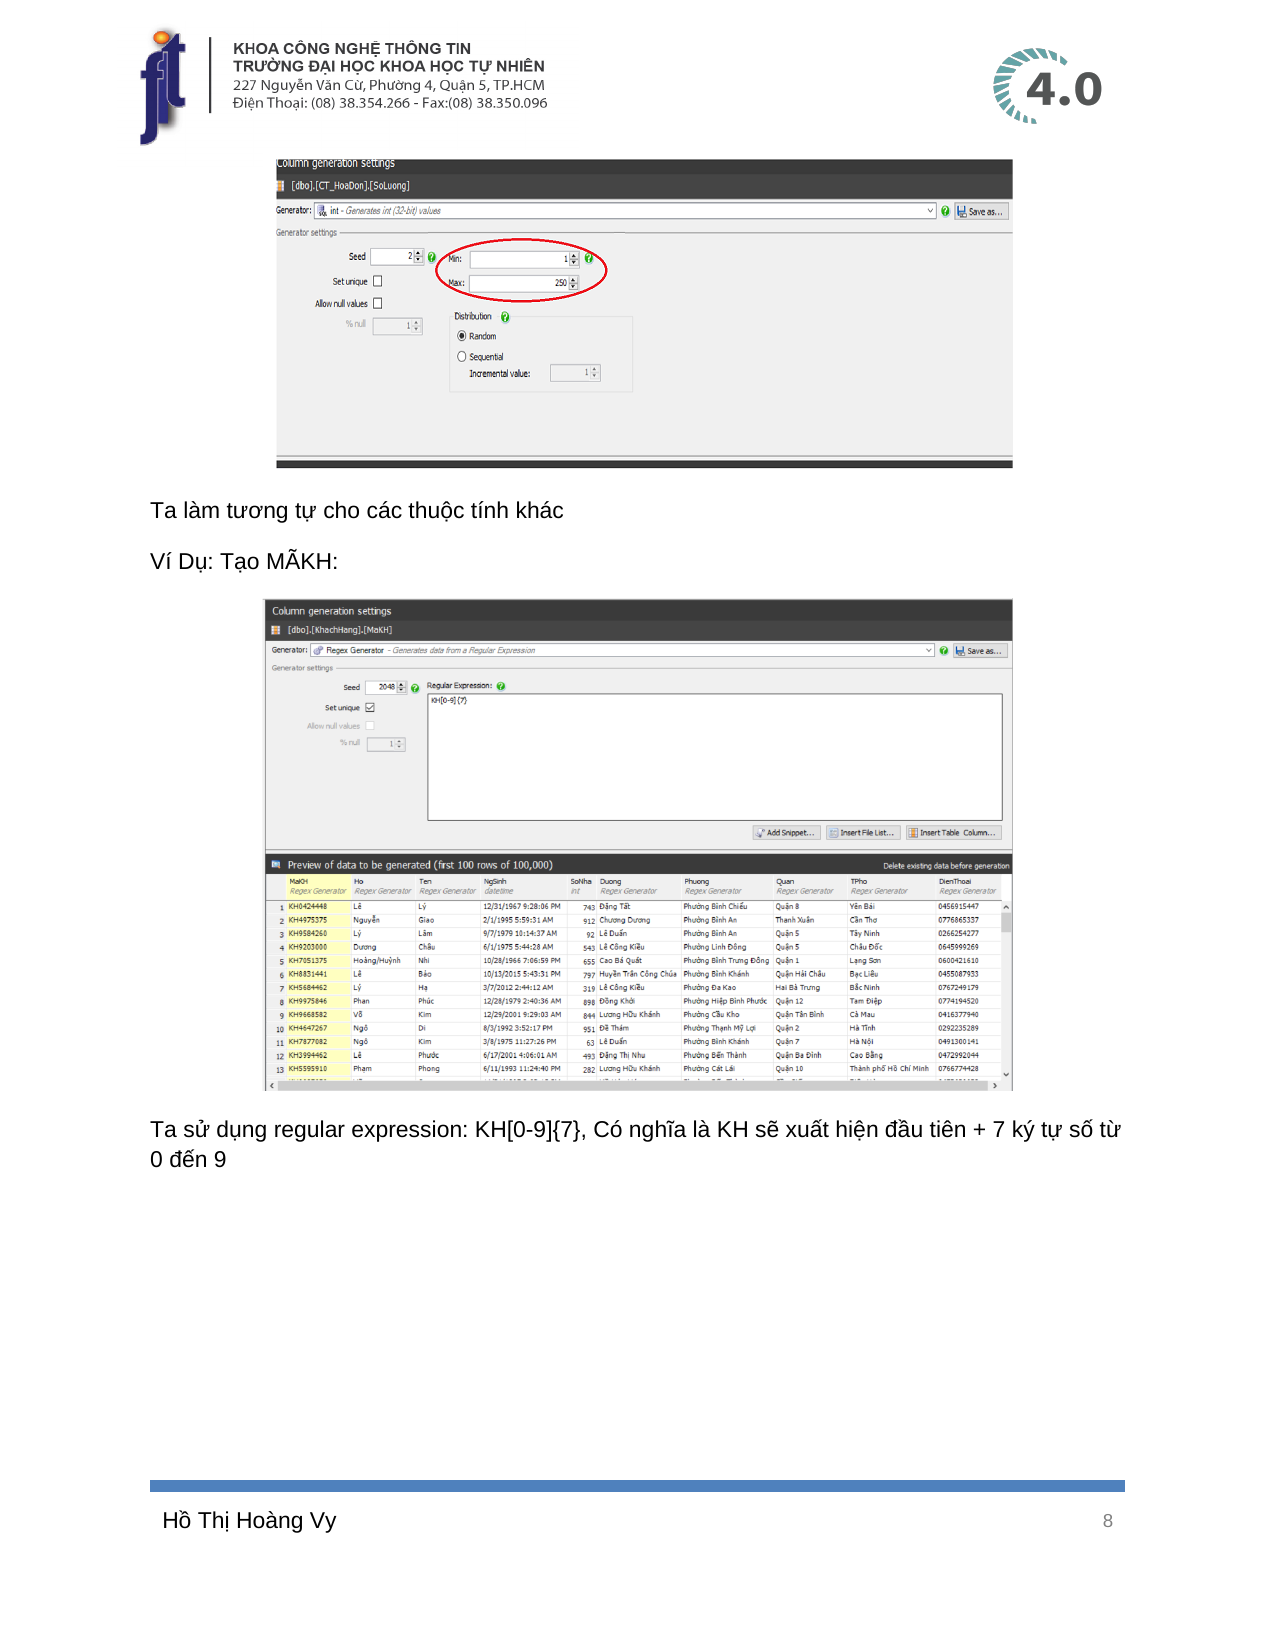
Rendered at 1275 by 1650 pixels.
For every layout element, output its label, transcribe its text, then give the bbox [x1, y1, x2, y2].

picture [262, 598, 1013, 1091]
picture [117, 21, 1013, 472]
text Ta sử dụng regular expression: KH[0-9]{7}, Có nghĩa là KH sẽ xuất hiện đầu tiên + 7 ký tự số từ 0 đến 9 [150, 1116, 1125, 1172]
text Ta làm tương tự cho các thuộc tính khác [150, 497, 1125, 523]
picture [985, 41, 1108, 127]
text Ví Dụ: Tạo MÃKH: [150, 548, 1125, 574]
